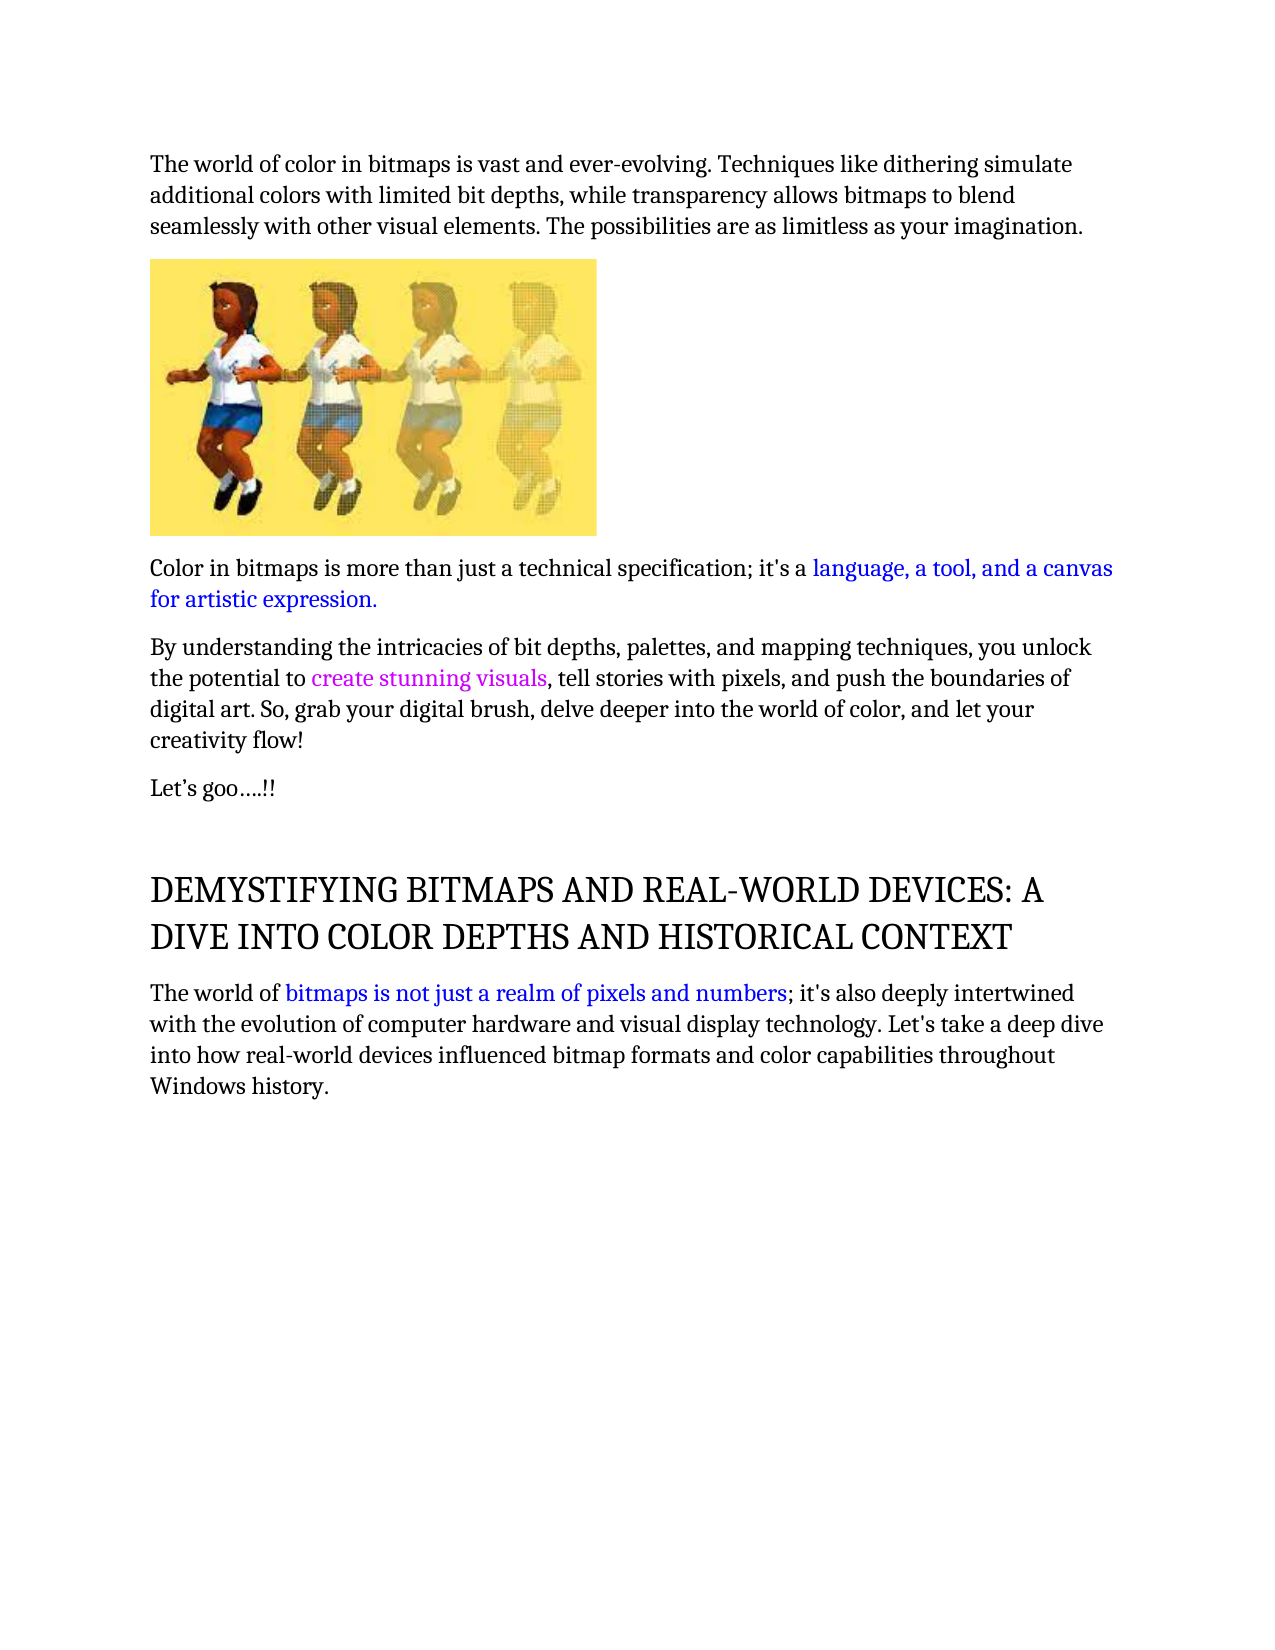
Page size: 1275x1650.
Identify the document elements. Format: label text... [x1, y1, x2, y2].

text By understanding the intricacies of bit depths, palettes, and mapping techniques, you unlock the potential to create stunning visuals, tell stories with pixels, and push the boundaries of digital art. So, grab your digital brush, delve deeper into the world of color, and let your creativity flow! [150, 633, 1125, 755]
text Let’s goo….!! [150, 774, 1125, 802]
picture [150, 259, 597, 536]
text The world of bitmaps is not just a realm of pixels and numbers; it's also deeply intertwined with the evolution of computer hardware and visual display technology. Let's take a deep dive into how real-world devices influenced bitmap formats and color capabilities throughout Windows history. [150, 979, 1125, 1101]
text The world of color in bitmaps is vast and ever-evolving. Techniques like dithering simulate additional colors with limited bit depths, while transparency allows bitmaps to blend seamlessly with other visual elements. The possibilities are as limitless as your imagination. [150, 150, 1125, 241]
text DEMYSTIFYING BITMAPS AND REAL-WORLD DEVICES: A DIVE INTO COLOR DEPTHS AND HISTORICAL CONTEXT [150, 869, 1125, 959]
text Color in bitmaps is more than just a technical specification; it's a language, a tool, and a canvas for artistic expression. [150, 554, 1125, 614]
